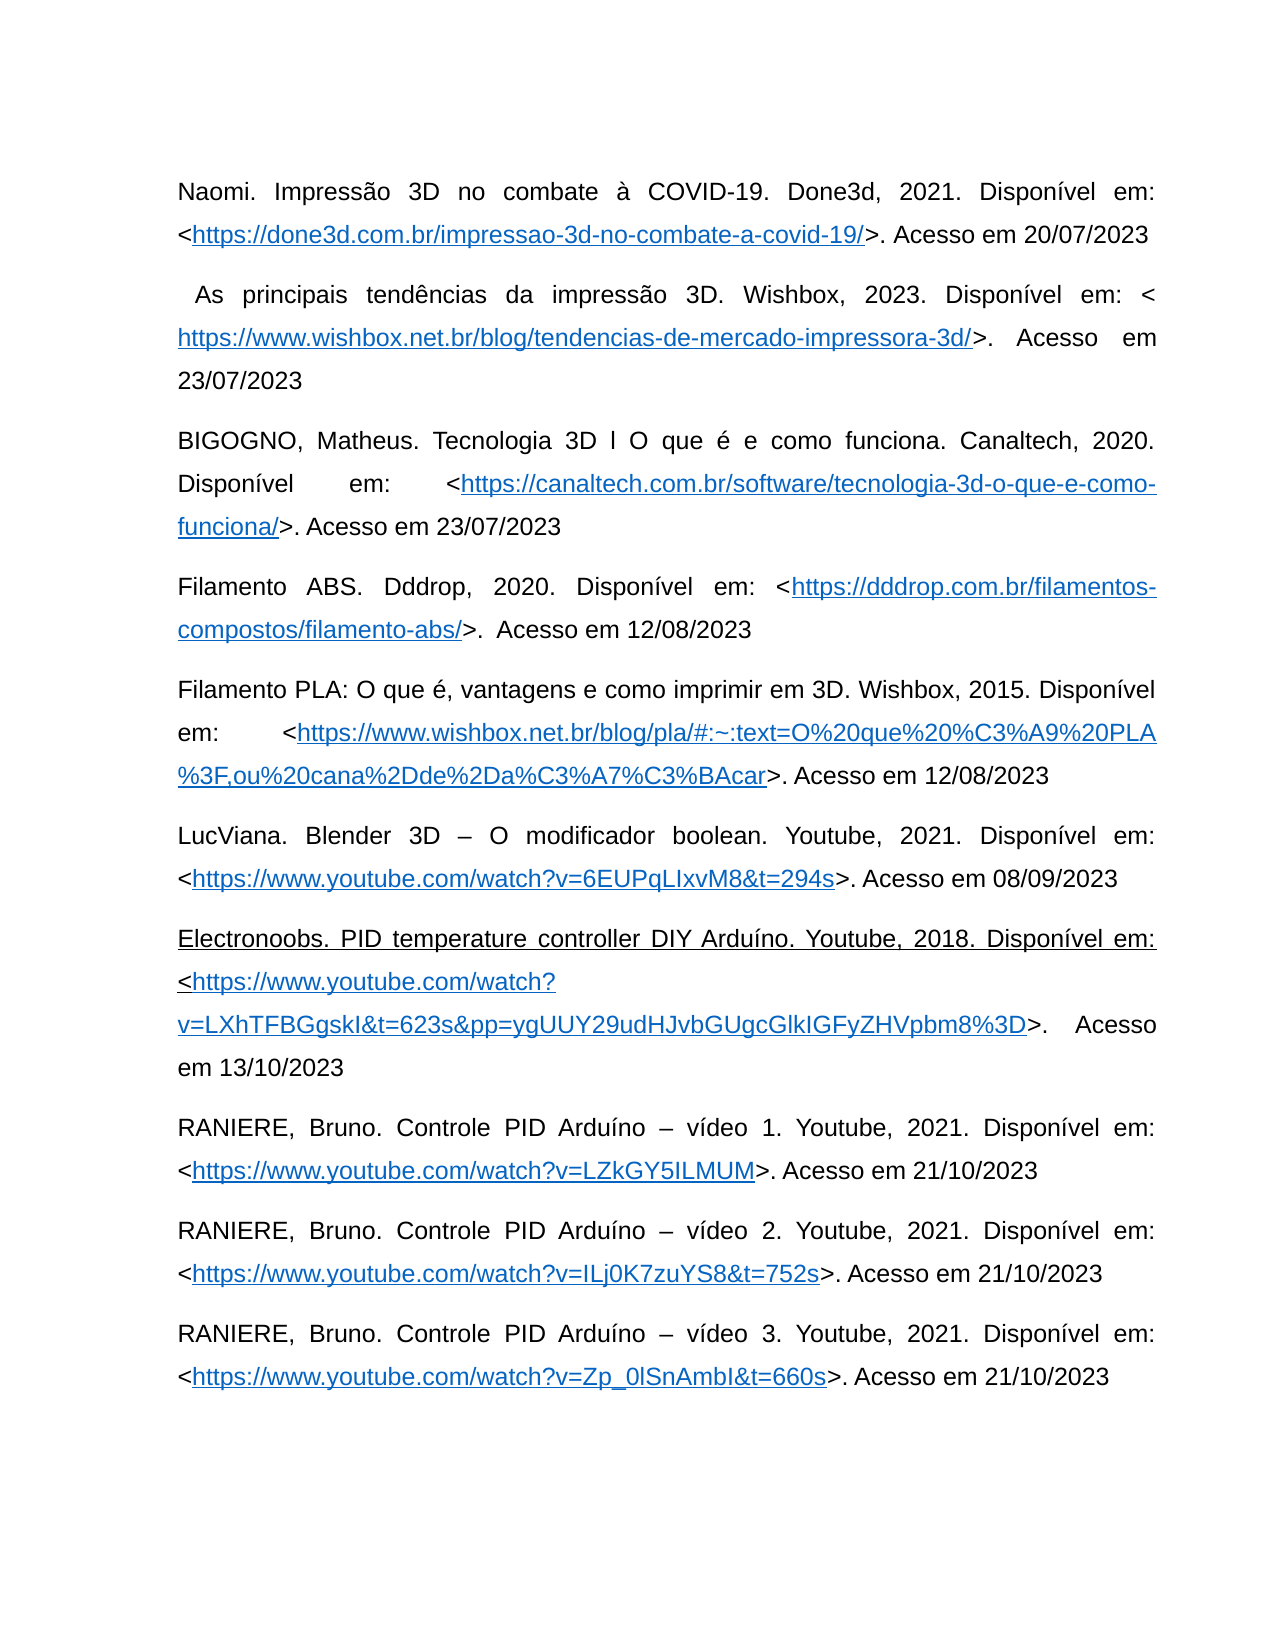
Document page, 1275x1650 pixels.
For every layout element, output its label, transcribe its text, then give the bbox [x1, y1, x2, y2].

text Filamento PLA: O que é, vantagens e como imprimir em 3D. Wishbox, 2015. Disponível em: <https://www.wishbox.net.br/blog/pla/#:~:text=O%20que%20%C3%A9%20PLA%3F,ou%20cana%2Dde%2Da%C3%A7%C3%BAcar>. Acesso em 12/08/2023 [177, 675, 1157, 790]
text Electronoobs. PID temperature controller DIY Arduíno. Youtube, 2018. Disponível em: <https://www.youtube.com/watch?v=LXhTFBGgskI&t=623s&pp=ygUUY29udHJvbGUgcGlkIGFyZHVpbm8%3D>. Acesso em 13/10/2023 [177, 924, 1157, 949]
text As principais tendências da impressão 3D. Wishbox, 2023. Disponível em: < https://www.wishbox.net.br/blog/tendencias-de-mercado-impressora-3d/>. Acesso em 23/07/2023 [177, 280, 1157, 395]
text Electronoobs. PID temperature controller DIY Arduíno. Youtube, 2018. Disponível em: <https://www.youtube.com/watch?v=LXhTFBGgskI&t=623s&pp=ygUUY29udHJvbGUgcGlkIGFyZHVpbm8%3D>. Acesso em 13/10/2023 [177, 950, 1157, 1082]
text BIGOGNO, Matheus. Tecnologia 3D l O que é e como funciona. Canaltech, 2020. Disponível em: <https://canaltech.com.br/software/tecnologia-3d-o-que-e-como-funciona/>. Acesso em 23/07/2023 [177, 426, 1157, 541]
text LucViana. Blender 3D – O modificador boolean. Youtube, 2021. Disponível em: <https://www.youtube.com/watch?v=6EUPqLIxvM8&t=294s>. Acesso em 08/09/2023 [177, 821, 1157, 893]
text Filamento ABS. Dddrop, 2020. Disponível em: <https://dddrop.com.br/filamentos-compostos/filamento-abs/>. Acesso em 12/08/2023 [177, 572, 1157, 644]
text Naomi. Impressão 3D no combate à COVID-19. Done3d, 2021. Disponível em: <https://done3d.com.br/impressao-3d-no-combate-a-covid-19/>. Acesso em 20/07/2023 [177, 177, 1157, 249]
text RANIERE, Bruno. Controle PID Arduíno – vídeo 3. Youtube, 2021. Disponível em: <https://www.youtube.com/watch?v=Zp_0lSnAmbI&t=660s>. Acesso em 21/10/2023 [177, 1319, 1157, 1391]
text RANIERE, Bruno. Controle PID Arduíno – vídeo 2. Youtube, 2021. Disponível em: <https://www.youtube.com/watch?v=ILj0K7zuYS8&t=752s>. Acesso em 21/10/2023 [177, 1216, 1157, 1288]
text RANIERE, Bruno. Controle PID Arduíno – vídeo 1. Youtube, 2021. Disponível em: <https://www.youtube.com/watch?v=LZkGY5ILMUM>. Acesso em 21/10/2023 [177, 1113, 1157, 1185]
